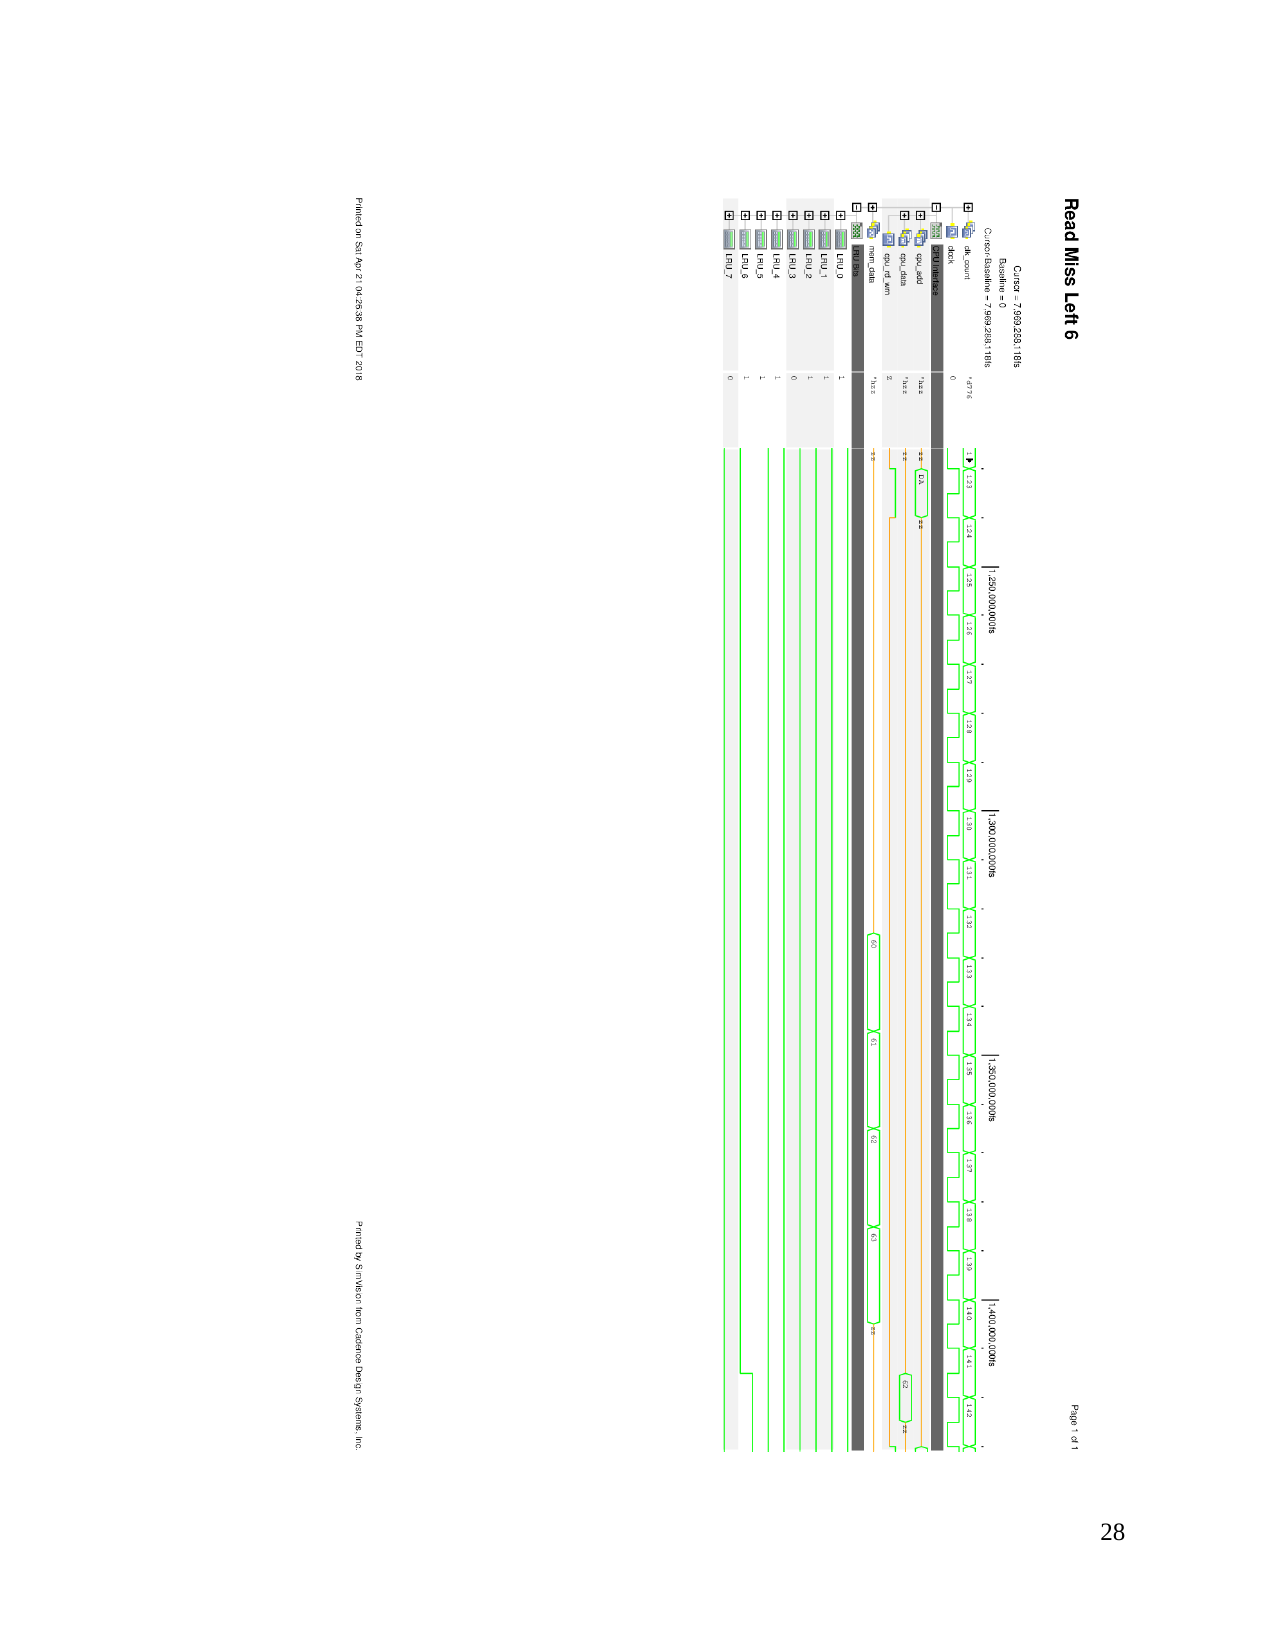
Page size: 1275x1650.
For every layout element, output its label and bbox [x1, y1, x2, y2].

picture [305, 150, 1125, 1500]
